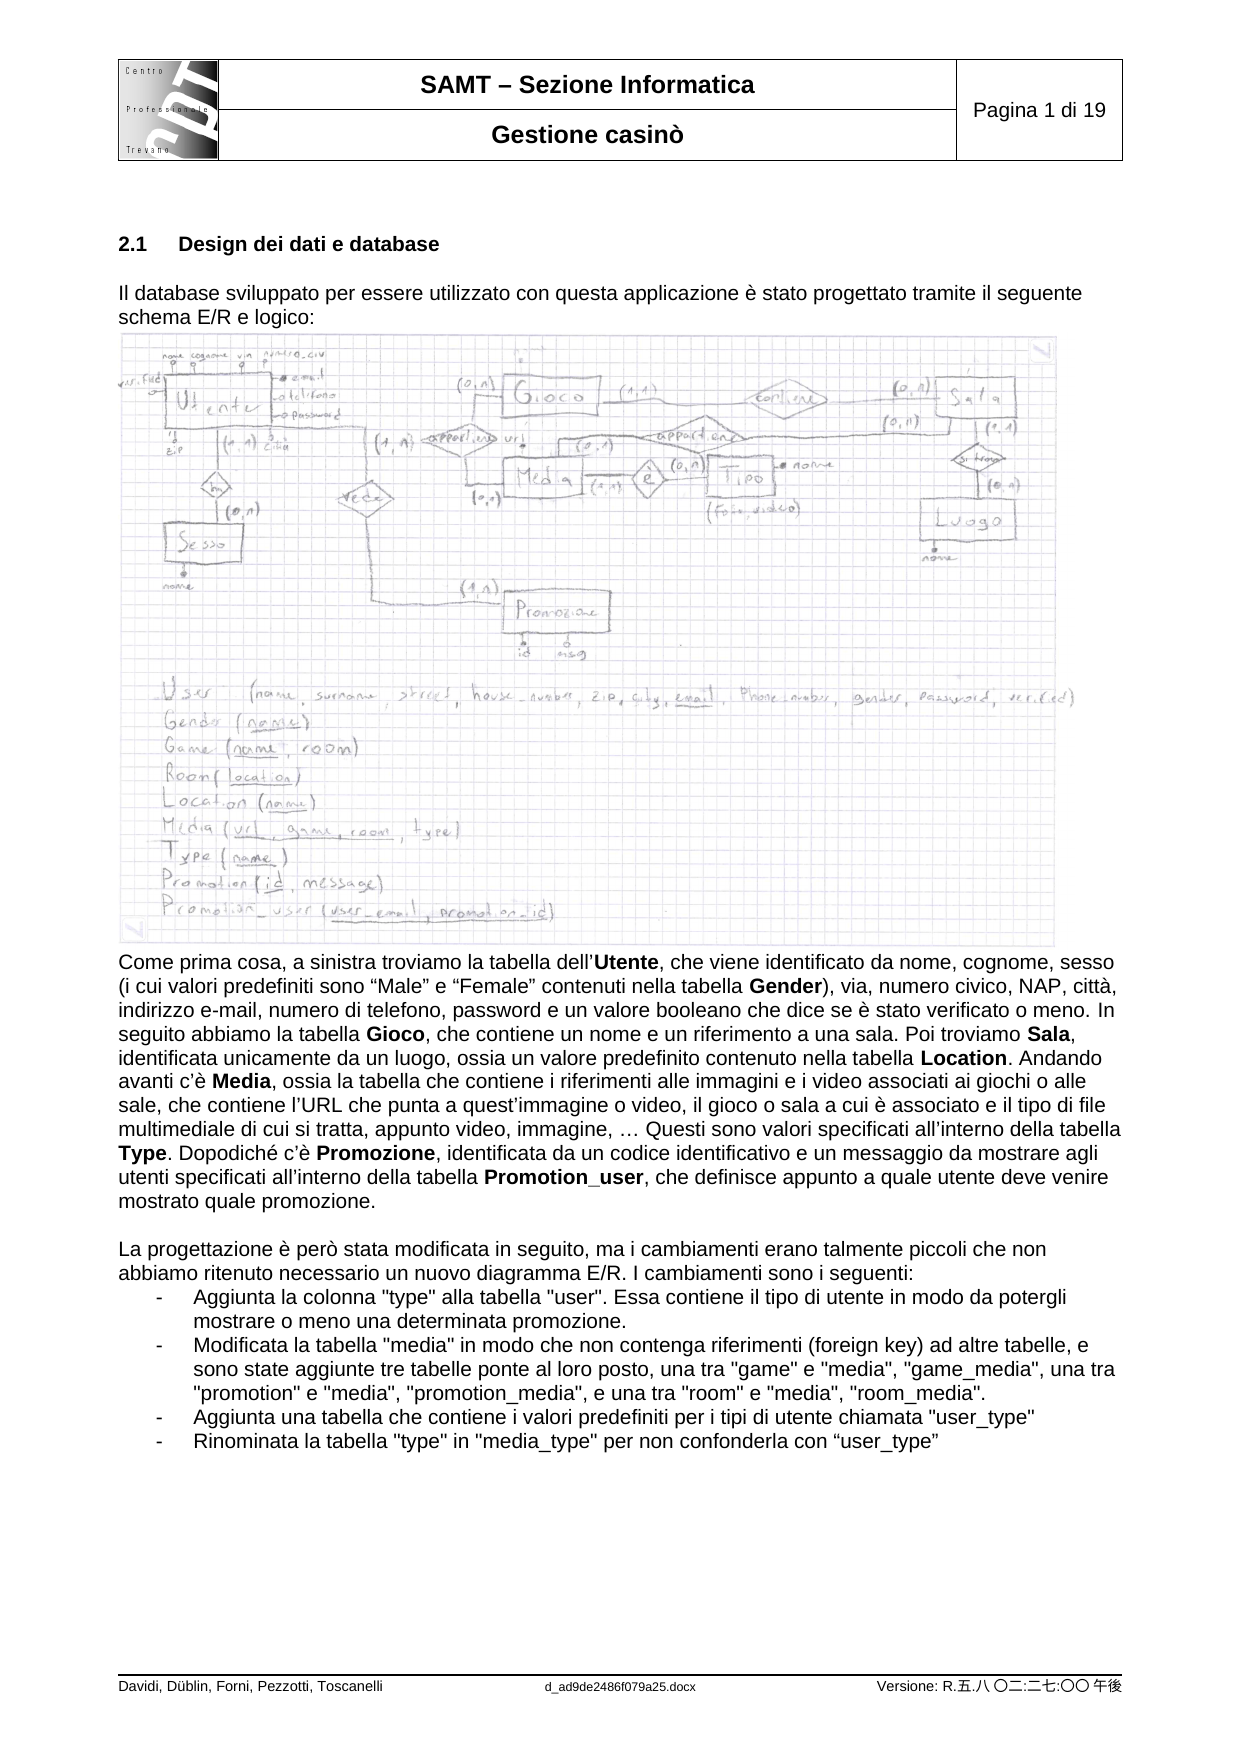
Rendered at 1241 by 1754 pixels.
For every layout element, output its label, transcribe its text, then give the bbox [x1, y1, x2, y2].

subtitle Design dei dati e database [118, 232, 1122, 256]
text La progettazione è però stata modificata in seguito, ma i cambiamenti erano talmente piccoli che non abbiamo ritenuto necessario un nuovo diagramma E/R. I cambiamenti sono i seguenti: [118, 1213, 1122, 1285]
picture [118, 60, 218, 159]
text Come prima cosa, a sinistra troviamo la tabella dell’Utente, che viene identificato da nome, cognome, sesso (i cui valori predefiniti sono “Male” e “Female” contenuti nella tabella Gender), via, numero civico, NAP, città, indirizzo e-mail, numero di telefono, password e un valore booleano che dice se è stato verificato o meno. In seguito abbiamo la tabella Gioco, che contiene un nome e un riferimento a una sala. Poi troviamo Sala, identificata unicamente da un luogo, ossia un valore predefinito contenuto nella tabella Location. Andando avanti c’è Media, ossia la tabella che contiene i riferimenti alle immagini e i video associati ai giochi o alle sale, che contiene l’URL che punta a quest’immagine o video, il gioco o sala a cui è associato e il tipo di file multimediale di cui si tratta, appunto video, immagine, … Questi sono valori specificati all’interno della tabella Type. Dopodiché c’è Promozione, identificata da un codice identificativo e un messaggio da mostrare agli utenti specificati all’interno della tabella Promotion_user, che definisce appunto a quale utente deve venire mostrato quale promozione. [118, 949, 1122, 1213]
picture [117, 332, 1075, 950]
list Rinominata la tabella "type" in "media_type" per non confonderla con “user_type” [156, 1429, 1122, 1453]
text Il database sviluppato per essere utilizzato con questa applicazione è stato progettato tramite il seguente schema E/R e logico: [118, 281, 1122, 329]
list Aggiunta una tabella che contiene i valori predefiniti per i tipi di utente chiamata "user_type" [156, 1405, 1122, 1429]
list Aggiunta la colonna "type" alla tabella "user". Essa contiene il tipo di utente in modo da potergli mostrare o meno una determinata promozione. [156, 1285, 1122, 1333]
list Modificata la tabella "media" in modo che non contenga riferimenti (foreign key) ad altre tabelle, e sono state aggiunte tre tabelle ponte al loro posto, una tra "game" e "media", "game_media", una tra "promotion" e "media", "promotion_media", e una tra "room" e "media", "room_media". [156, 1333, 1122, 1405]
